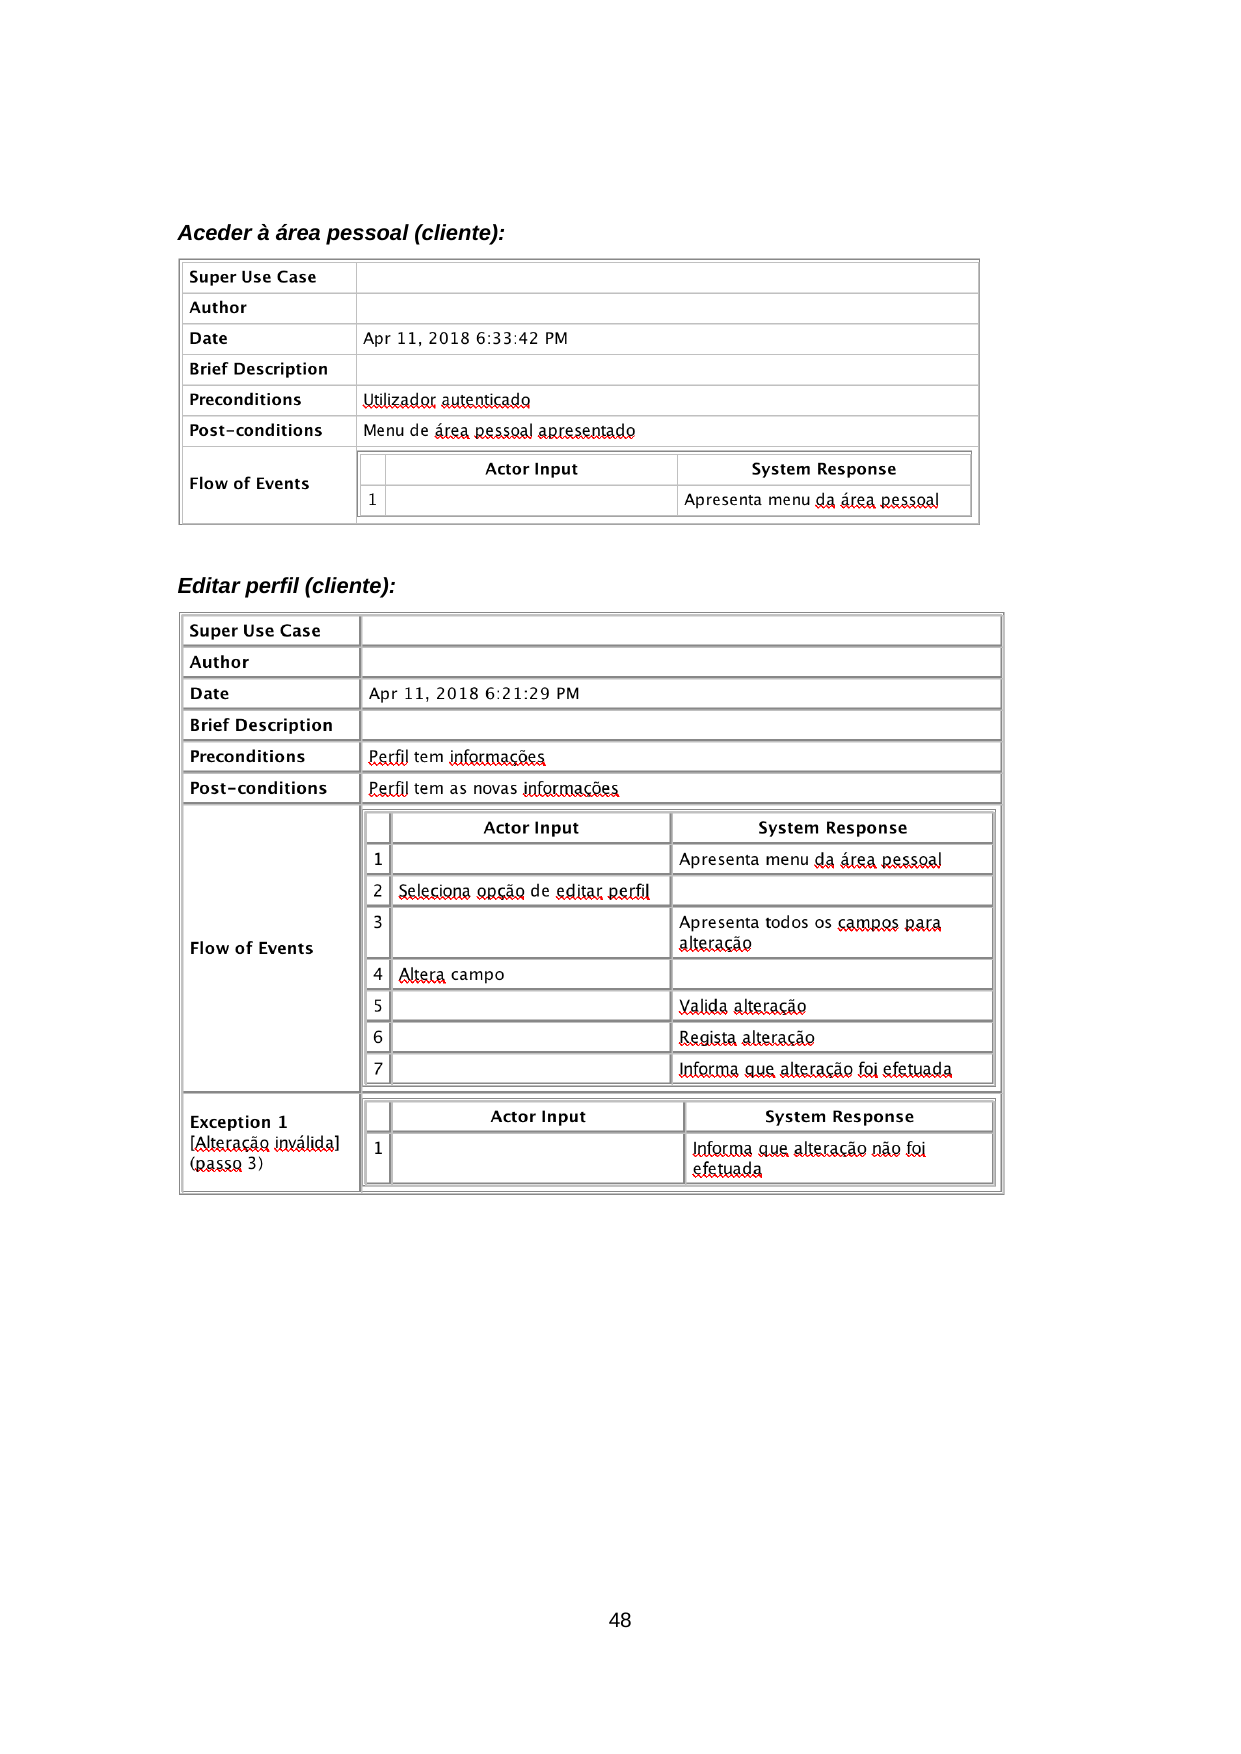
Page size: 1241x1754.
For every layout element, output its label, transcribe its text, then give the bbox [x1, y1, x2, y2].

text Aceder à área pessoal (cliente): [177, 219, 1063, 245]
picture [177, 610, 1011, 1200]
text Editar perfil (cliente): [177, 573, 1063, 598]
picture [177, 257, 989, 526]
